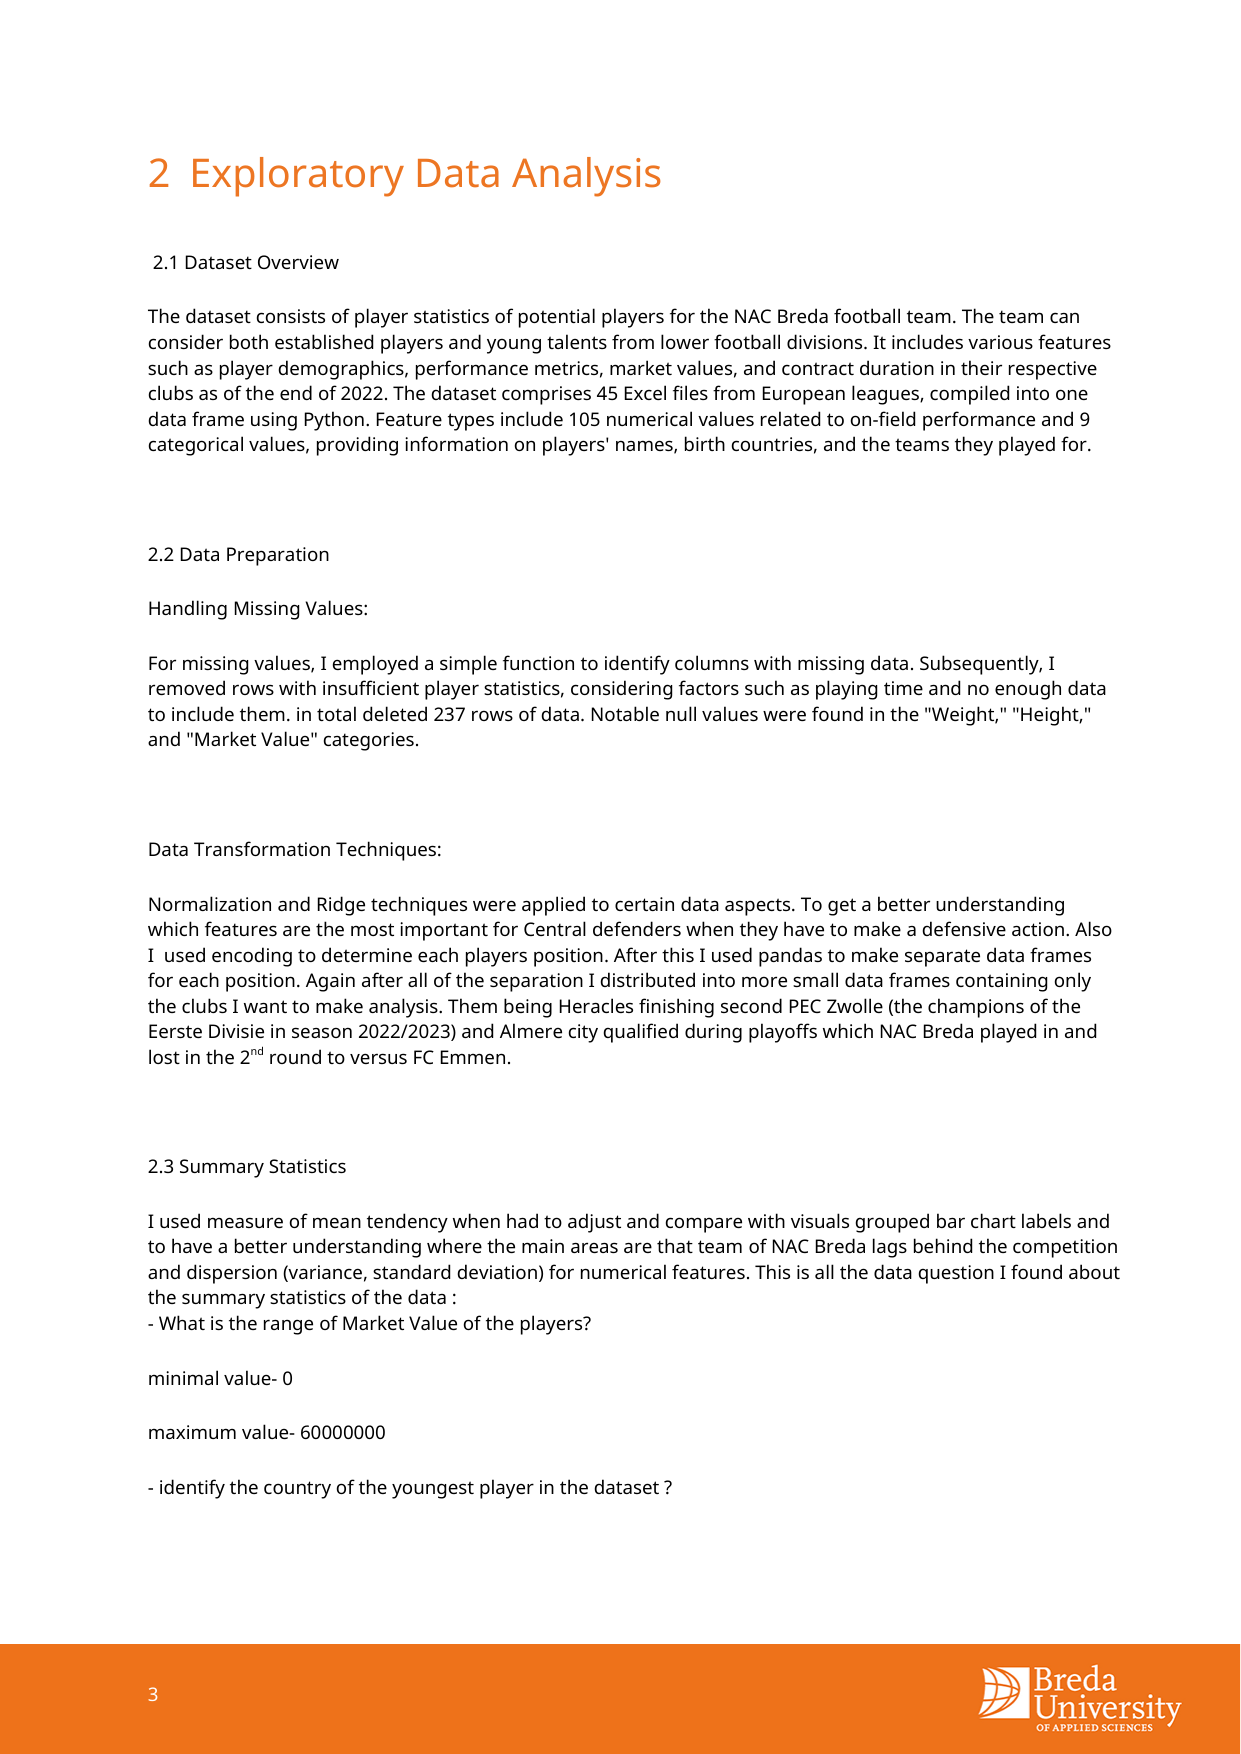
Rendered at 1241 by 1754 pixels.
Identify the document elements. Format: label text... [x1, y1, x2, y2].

text Data Transformation Techniques: [148, 836, 1122, 862]
text The dataset consists of player statistics of potential players for the NAC Breda football team. The team can consider both established players and young talents from lower football divisions. It includes various features such as player demographics, performance metrics, market values, and contract duration in their respective clubs as of the end of 2022. The dataset comprises 45 Excel files from European leagues, compiled into one data frame using Python. Feature types include 105 numerical values related to on-field performance and 9 categorical values, providing information on players' names, birth countries, and the teams they played for. [148, 304, 1122, 457]
text Normalization and Ridge techniques were applied to certain data aspects. To get a better understanding which features are the most important for Central defenders when they have to make a defensive action. Also I used encoding to determine each players position. After this I used pandas to make separate data frames for each position. Again after all of the separation I distributed into more small data frames containing only the clubs I want to make analysis. Them being Heracles finishing second PEC Zwolle (the champions of the Eerste Divisie in season 2022/2023) and Almere city qualified during playoffs which NAC Breda played in and lost in the 2nd round to versus FC Emmen. [148, 891, 1122, 1069]
text 2.3 Summary Statistics [148, 1153, 1122, 1179]
text 2.1 Dataset Overview [148, 249, 1122, 275]
text Handling Missing Values: [148, 596, 1122, 621]
text 2.2 Data Preparation [148, 541, 1122, 566]
text I used measure of mean tendency when had to adjust and compare with visuals grouped bar chart labels and to have a better understanding where the main areas are that team of NAC Breda lags behind the competition and dispersion (variance, standard deviation) for numerical features. This is all the data question I found about the summary statistics of the data : - What is the range of Market Value of the players? [148, 1208, 1122, 1336]
picture [0, 1644, 1241, 1754]
text maximum value- 60000000 [148, 1419, 1122, 1445]
text minimal value- 0 [148, 1365, 1122, 1390]
text For missing values, I employed a simple function to identify columns with missing data. Subsequently, I removed rows with insufficient player statistics, considering factors such as playing time and no enough data to include them. in total deleted 237 rows of data. Notable null values were found in the "Weight," "Height," and "Market Value" categories. [148, 650, 1122, 752]
text - identify the country of the youngest player in the dataset ? [148, 1474, 1122, 1500]
subtitle Exploratory Data Analysis [148, 145, 1122, 199]
